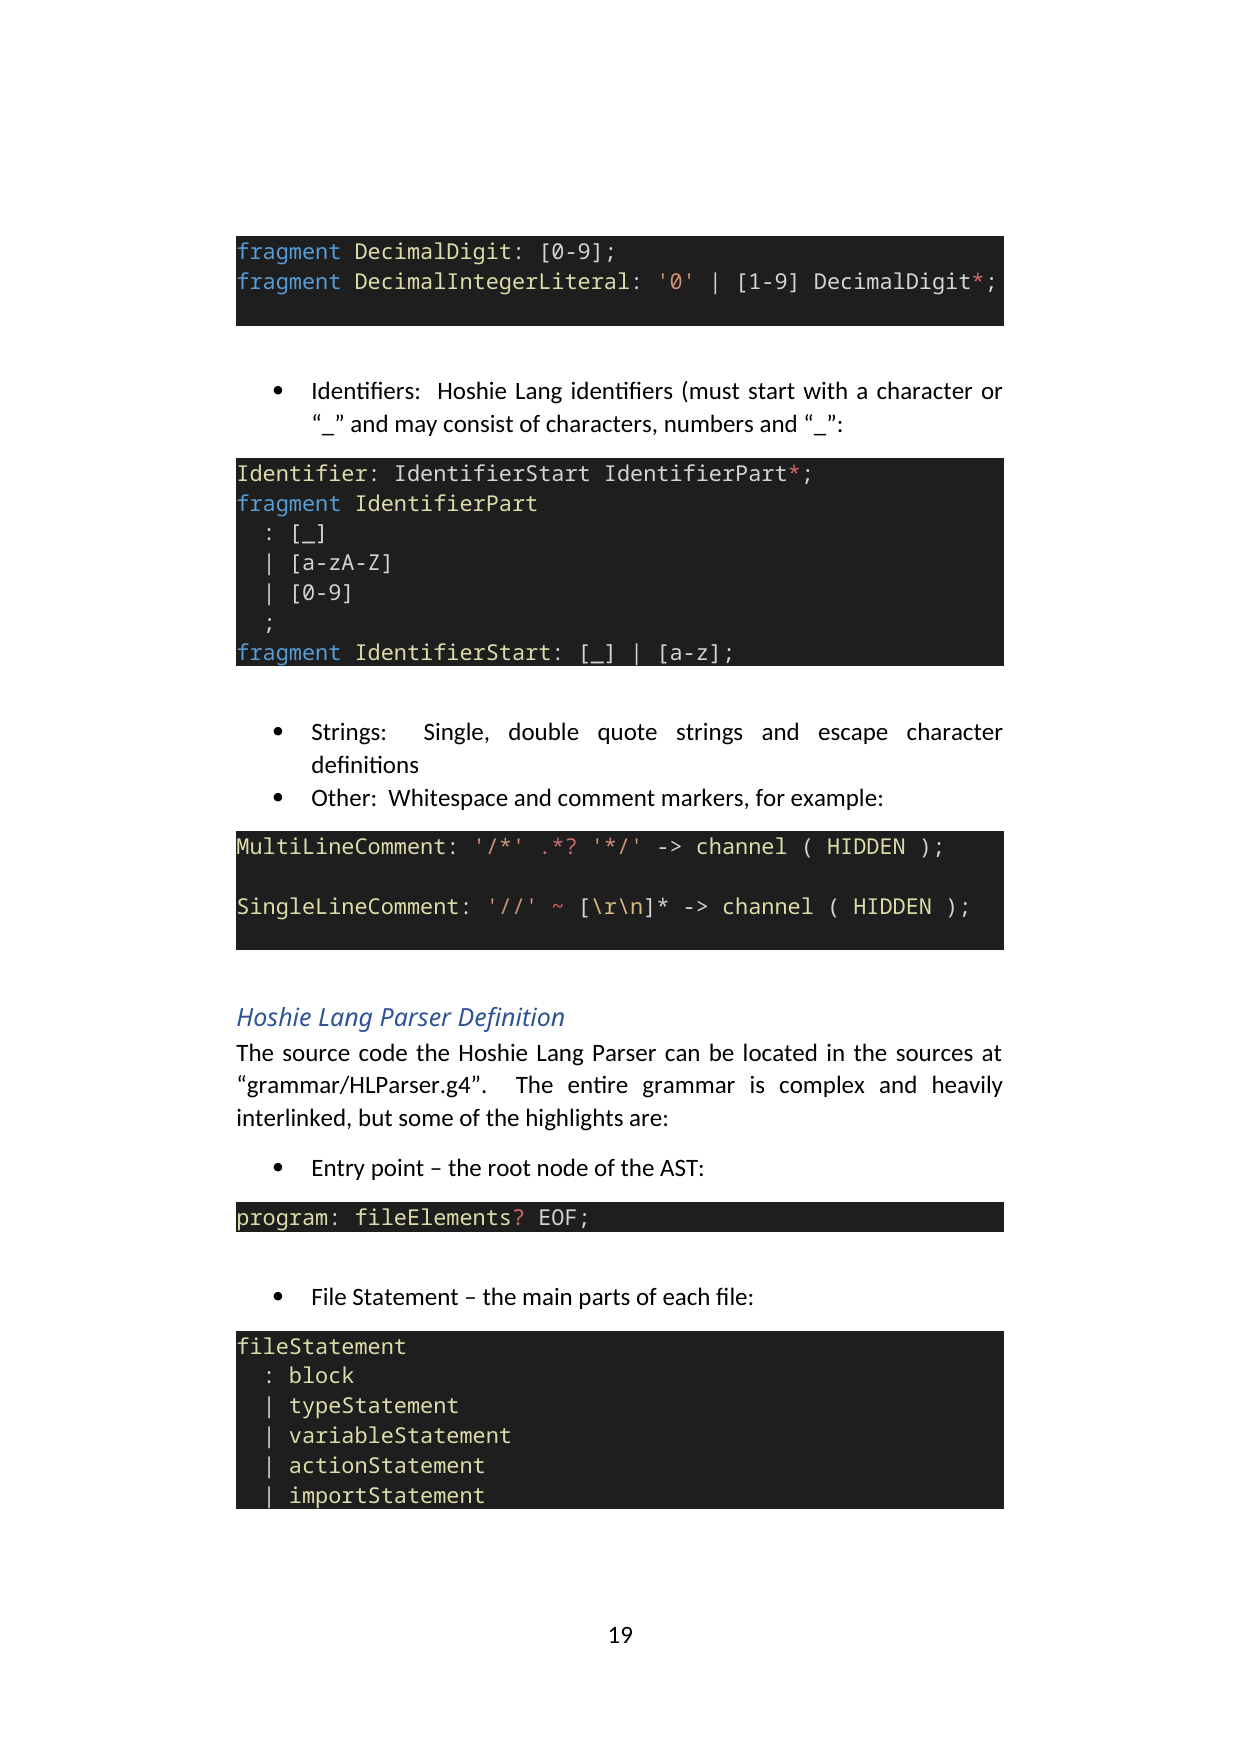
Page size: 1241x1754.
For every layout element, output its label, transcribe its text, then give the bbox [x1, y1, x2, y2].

list Identifiers: Hoshie Lang identifiers (must start with a character or “_” and may consist of characters, numbers and “_”: [274, 375, 1004, 439]
text Identifier: IdentifierStart IdentifierPart*; [236, 458, 1004, 487]
text ; [236, 607, 1004, 636]
text | variableStatement [236, 1420, 1004, 1450]
text | [a-zA-Z] [236, 547, 1004, 577]
text | typeStatement [236, 1390, 1004, 1420]
text fileStatement [236, 1331, 1004, 1361]
text fragment IdentifierStart: [_] | [a-z]; [236, 636, 1004, 666]
text | [0-9] [236, 577, 1004, 607]
text : block [236, 1361, 1004, 1390]
text | actionStatement [236, 1450, 1004, 1480]
text MultiLineComment: '/*' .*? '*/' -> channel ( HIDDEN ); [236, 831, 1004, 861]
text program: fileElements? EOF; [236, 1202, 1004, 1232]
subtitle Hoshie Lang Parser Definition [236, 1000, 1004, 1034]
list Strings: Single, double quote strings and escape character definitions [274, 716, 1004, 779]
text The source code the Hoshie Lang Parser can be located in the sources at “grammar/HLParser.g4”. The entire grammar is complex and heavily interlinked, but some of the highlights are: [236, 1037, 1004, 1133]
text fragment IdentifierPart [236, 487, 1004, 517]
text fragment DecimalDigit: [0-9]; [236, 236, 1004, 266]
list File Statement – the main parts of each file: [274, 1281, 1004, 1312]
text SingleLineComment: '//' ~ [\r\n]* -> channel ( HIDDEN ); [236, 891, 1004, 921]
list Other: Whitespace and comment markers, for example: [274, 782, 1004, 812]
text fragment DecimalIntegerLiteral: '0' | [1-9] DecimalDigit*; [236, 266, 1004, 296]
text : [_] [236, 517, 1004, 547]
list Entry point – the root node of the AST: [274, 1152, 1004, 1183]
text | importStatement [236, 1480, 1004, 1509]
